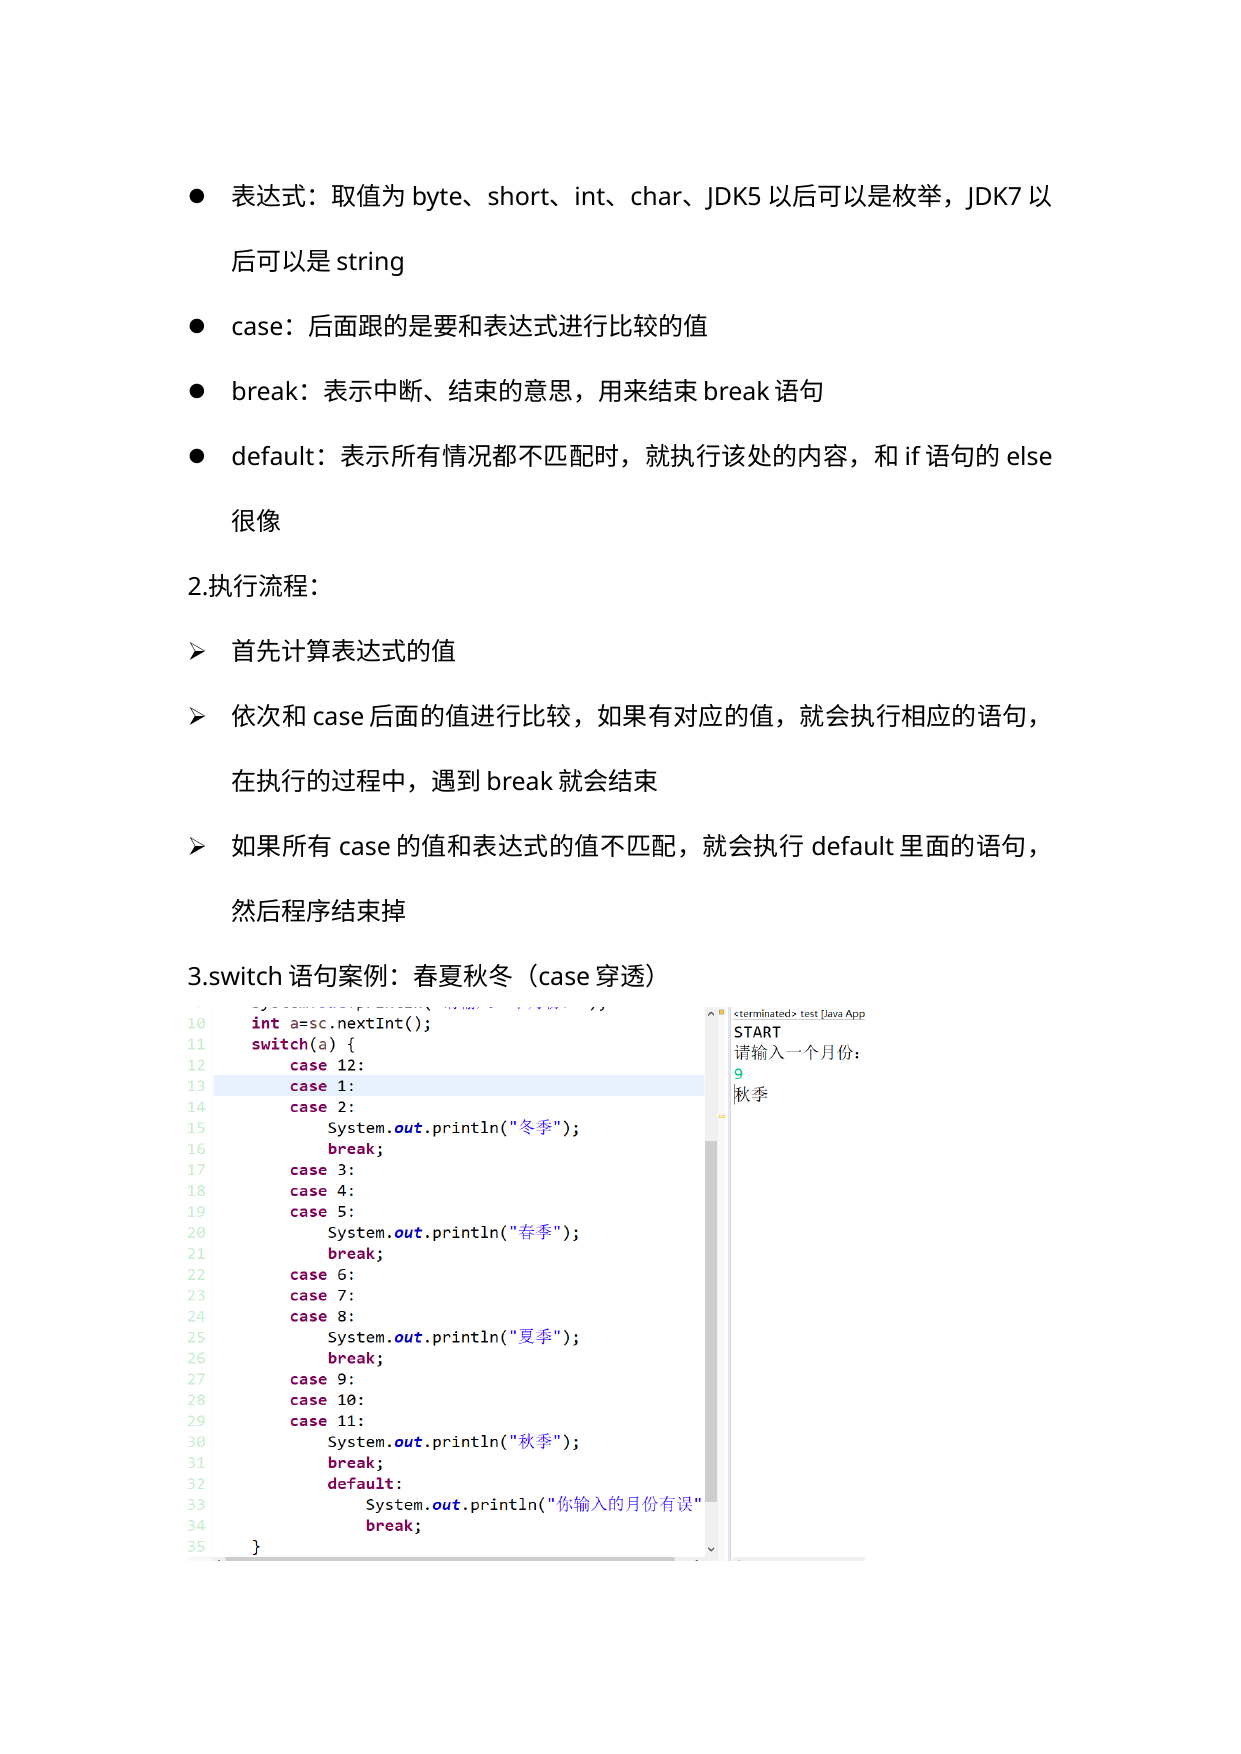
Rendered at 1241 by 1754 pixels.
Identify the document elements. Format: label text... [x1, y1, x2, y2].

picture [187, 1007, 865, 1561]
list case：后面跟的是要和表达式进行比较的值 [187, 292, 1053, 357]
list default：表示所有情况都不匹配时，就执行该处的内容，和if语句的else很像 [187, 422, 1053, 552]
list 表达式：取值为byte、short、int、char、JDK5以后可以是枚举，JDK7以后可以是string [187, 162, 1053, 292]
list break：表示中断、结束的意思，用来结束break语句 [187, 357, 1053, 422]
list 依次和case后面的值进行比较，如果有对应的值，就会执行相应的语句，在执行的过程中，遇到break就会结束 [187, 682, 1053, 812]
list 如果所有case的值和表达式的值不匹配，就会执行default里面的语句，然后程序结束掉 [187, 812, 1053, 942]
text 3.switch语句案例：春夏秋冬（case穿透） [187, 942, 1053, 1007]
list 首先计算表达式的值 [187, 617, 1053, 682]
text 2.执行流程： [187, 552, 1053, 617]
